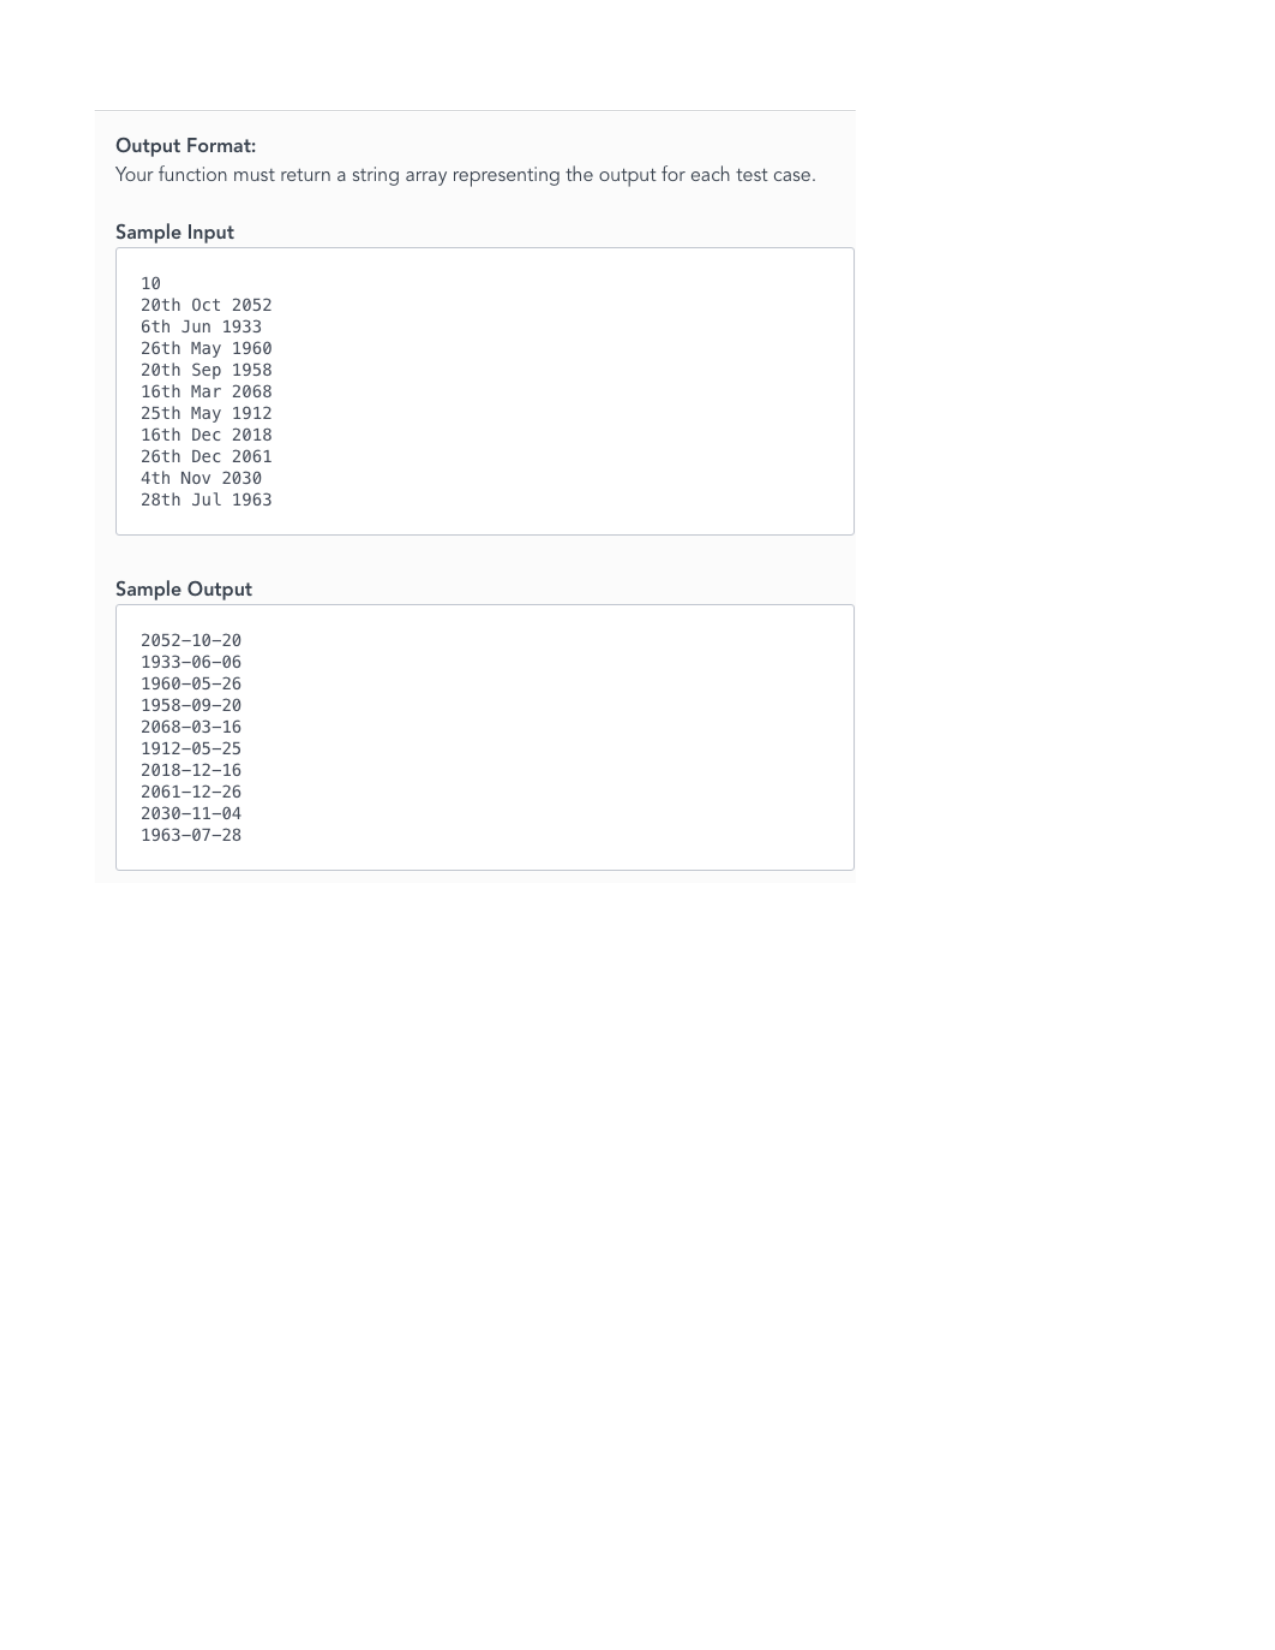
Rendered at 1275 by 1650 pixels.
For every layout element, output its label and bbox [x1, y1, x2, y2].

picture [94, 110, 856, 883]
